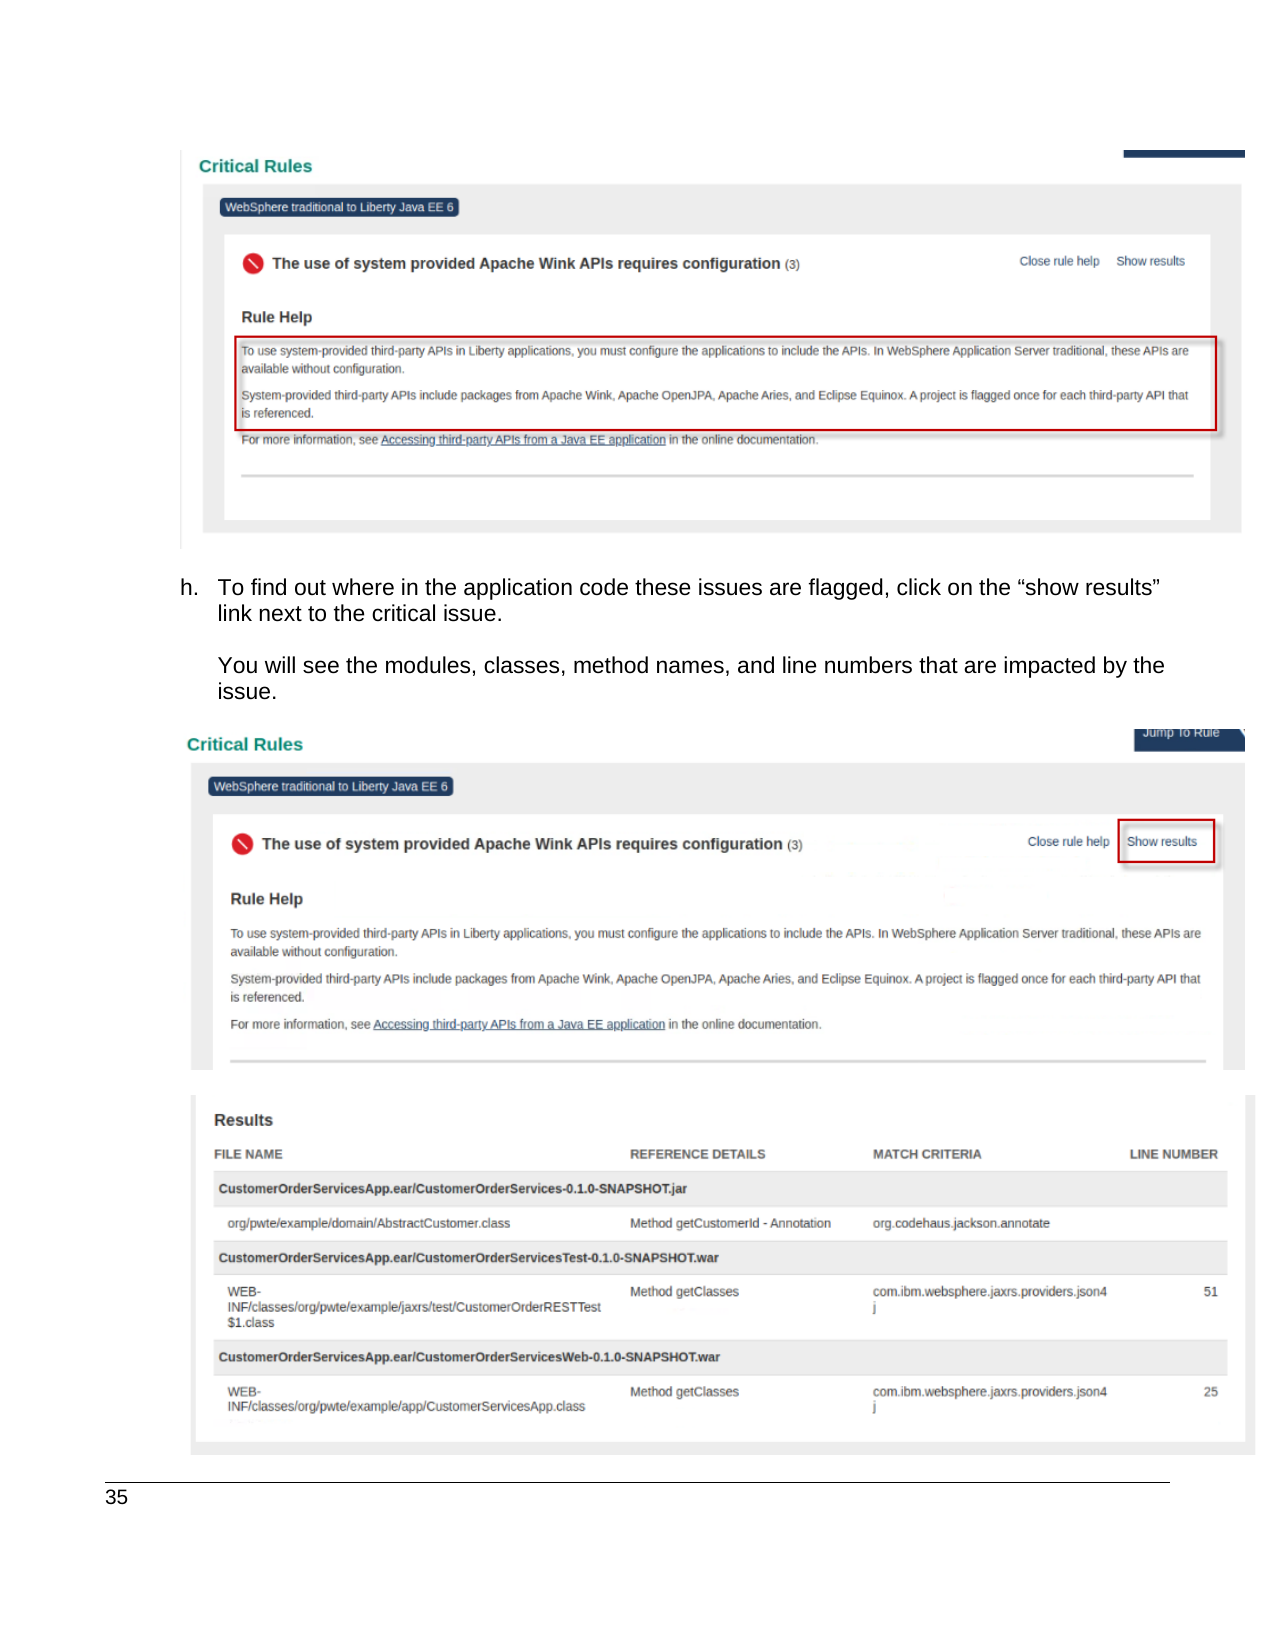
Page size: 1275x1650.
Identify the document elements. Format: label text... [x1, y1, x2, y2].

list To find out where in the application code these issues are flagged, click on the “show results” link next to the critical issue. [180, 574, 1170, 627]
picture [180, 729, 1245, 1070]
picture [190, 1095, 1256, 1455]
picture [180, 150, 1245, 549]
list You will see the modules, classes, method names, and line numbers that are impacted by the issue. [217, 652, 1170, 704]
